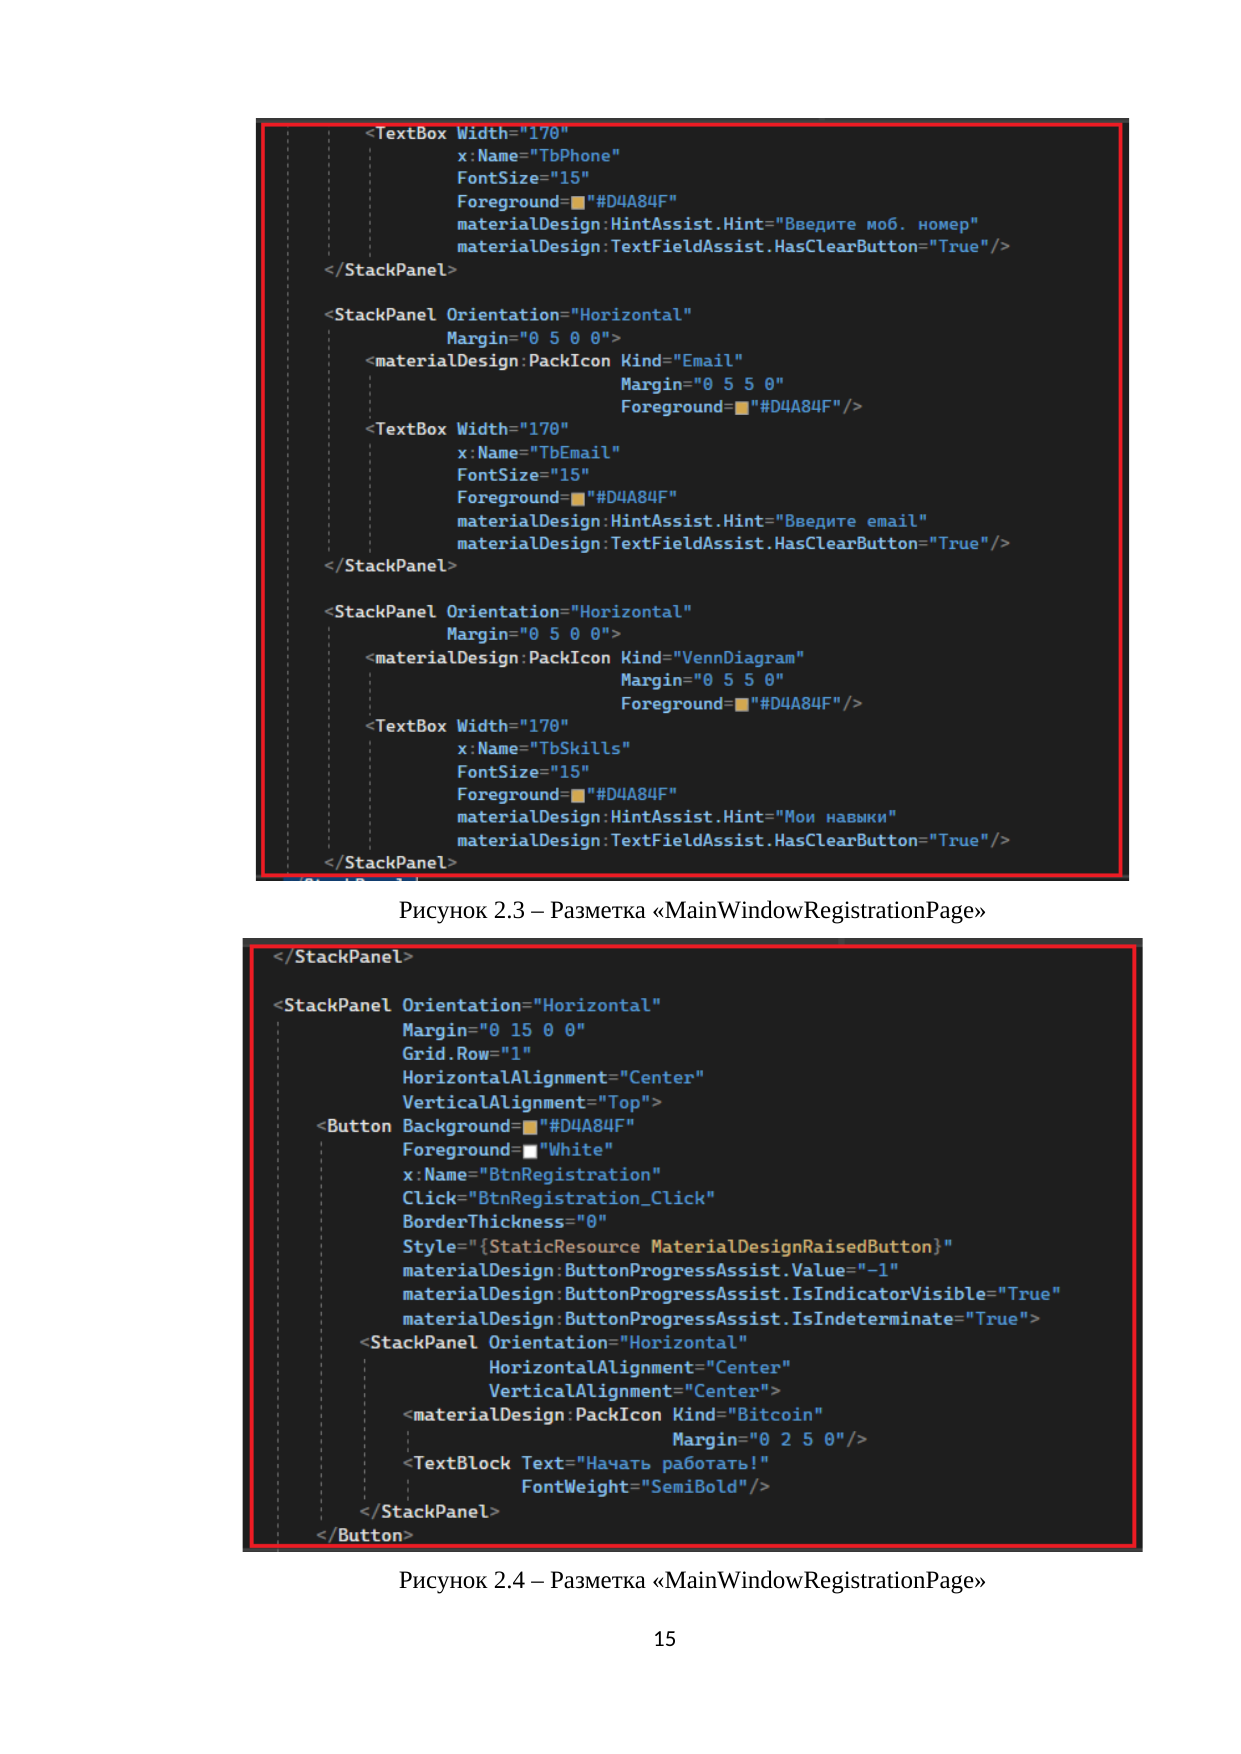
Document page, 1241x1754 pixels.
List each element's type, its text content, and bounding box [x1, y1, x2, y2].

picture [255, 118, 1130, 881]
text Рисунок 2.4 – Разметка «MainWindowRegistrationPage» [177, 1565, 1152, 1594]
picture [242, 938, 1143, 1552]
text Рисунок 2.3 – Разметка «MainWindowRegistrationPage» [177, 895, 1152, 924]
